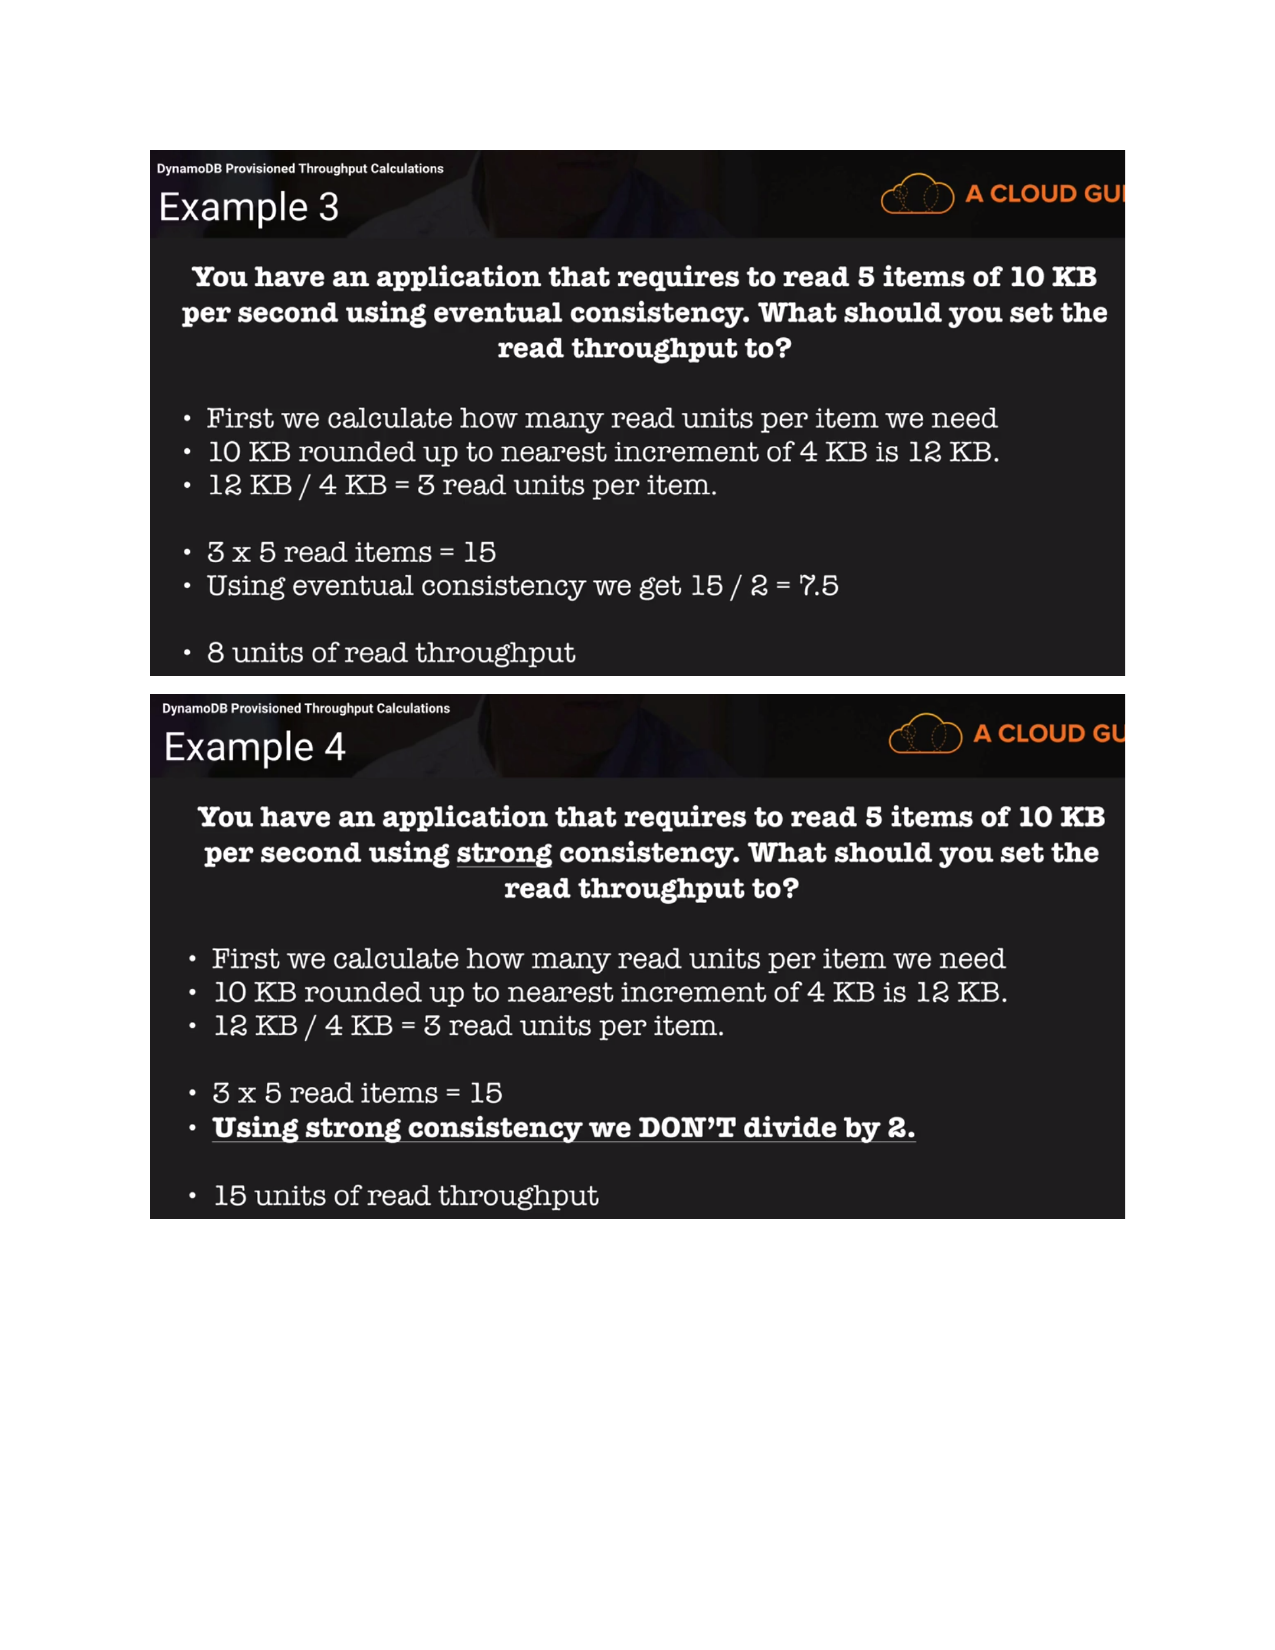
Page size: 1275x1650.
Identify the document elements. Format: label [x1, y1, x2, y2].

picture [150, 150, 1125, 676]
picture [150, 694, 1125, 1219]
